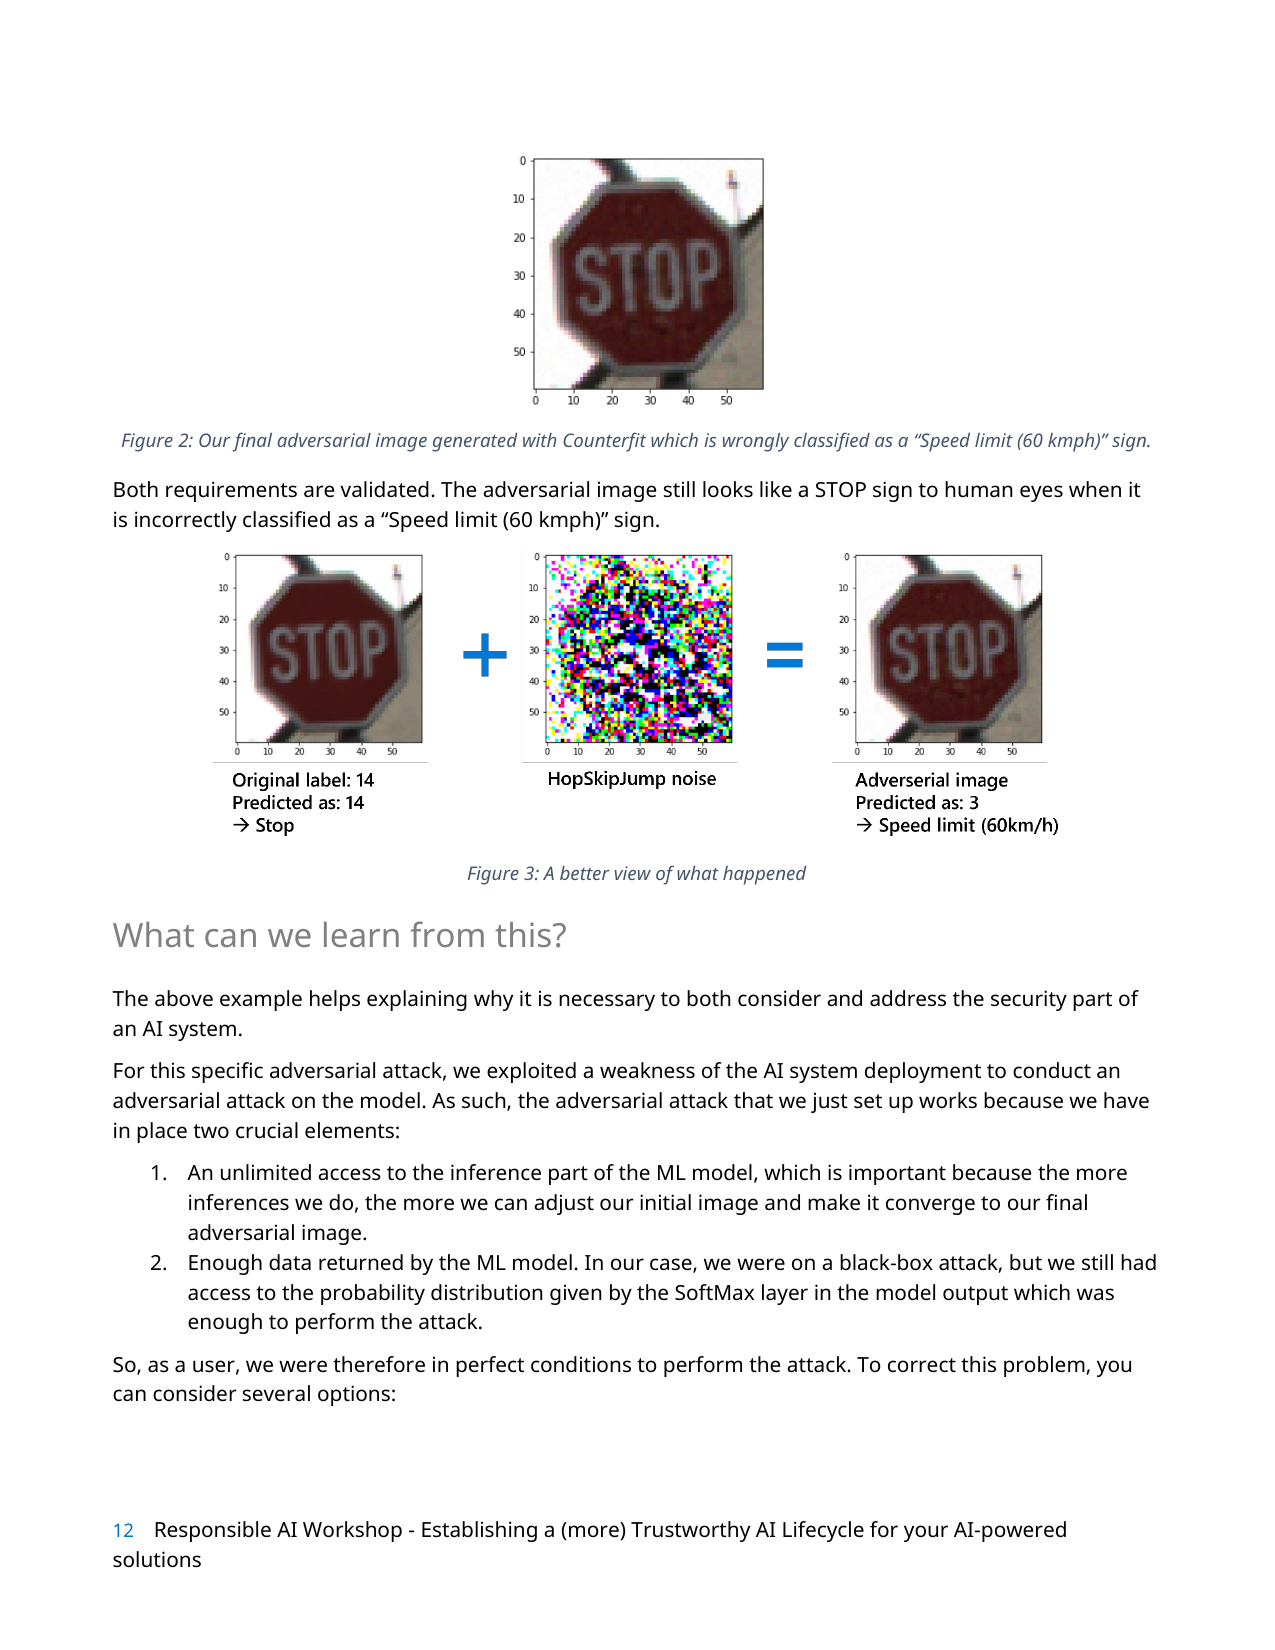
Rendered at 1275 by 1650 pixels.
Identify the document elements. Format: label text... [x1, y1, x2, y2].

picture [505, 150, 770, 414]
list An unlimited access to the inference part of the ML model, which is important because the more inferences we do, the more we can adjust our initial image and make it converge to our final adversarial image. [150, 1158, 1162, 1247]
subtitle What can we learn from this? [112, 912, 1162, 957]
text The above example helps explaining why it is necessary to both consider and address the security part of an AI system. [112, 984, 1162, 1043]
text Both requirements are validated. The adversarial image still looks like a STOP sign to human eyes when it is incorrectly classified as a “Speed limit (60 kmph)” sign. [112, 475, 1162, 533]
text Figure 2: Our final adversarial image generated with Counterfit which is wrongly classified as a “Speed limit (60 kmph)” sign. [112, 428, 1162, 453]
picture [212, 547, 1063, 847]
text Figure 3: A better view of what happened [112, 860, 1162, 886]
text So, as a user, we were therefore in perfect conditions to perform the attack. To correct this problem, you can consider several options: [112, 1350, 1162, 1408]
list Enough data returned by the ML model. In our case, we were on a black-box attack, but we still had access to the probability distribution given by the SoftMax layer in the model output which was enough to perform the attack. [150, 1248, 1162, 1336]
text For this specific adversarial attack, we exploited a weakness of the AI system deployment to conduct an adversarial attack on the model. As such, the adversarial attack that we just set up works because we have in place two crucial elements: [112, 1057, 1162, 1145]
